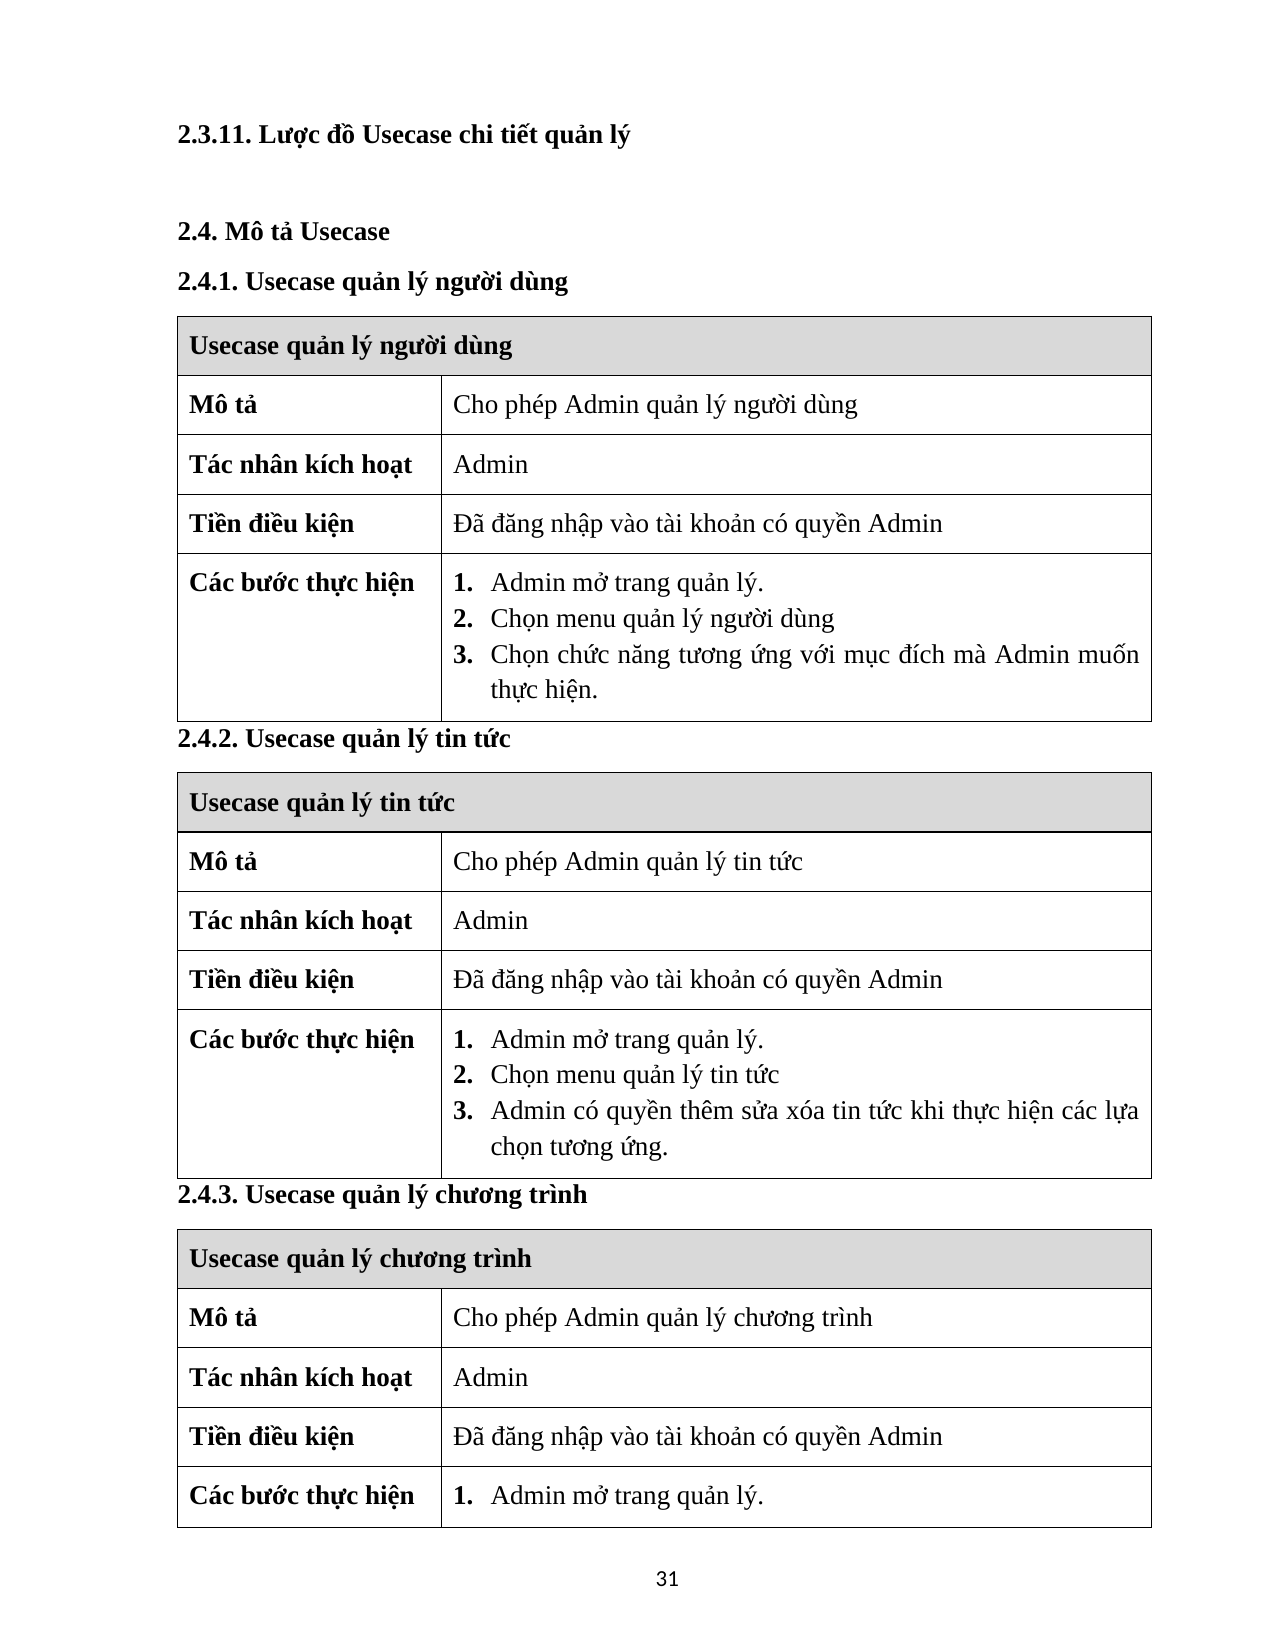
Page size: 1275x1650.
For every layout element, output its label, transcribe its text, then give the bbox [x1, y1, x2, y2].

table_cell Cho phép Admin quản lý chương trình [442, 1289, 1151, 1347]
table_cell Cho phép Admin quản lý người dùng [442, 376, 1151, 434]
table_header Usecase quản lý người dùng [178, 317, 1151, 375]
text 2.4. Mô tả Usecase [177, 215, 1157, 246]
table_header Usecase quản lý tin tức [178, 773, 1151, 831]
table_header Usecase quản lý chương trình [178, 1230, 1151, 1288]
table_cell Cho phép Admin quản lý tin tức [442, 833, 1151, 891]
table_cell Đã đăng nhập vào tài khoản có quyền Admin [442, 951, 1151, 1009]
table_cell Tác nhân kích hoạt [178, 892, 441, 950]
table_cell Tiền điều kiện [178, 1408, 441, 1466]
table_cell Các bước thực hiện [178, 554, 441, 721]
table_cell Admin [442, 892, 1151, 950]
table_cell Các bước thực hiện [178, 1467, 441, 1527]
text 2.4.2. Usecase quản lý tin tức [177, 722, 1157, 753]
table_cell Mô tả [178, 833, 441, 891]
table_cell Tiền điều kiện [178, 951, 441, 1009]
table_cell Đã đăng nhập vào tài khoản có quyền Admin [442, 495, 1151, 553]
table_cell Admin [442, 435, 1151, 493]
table_cell Tác nhân kích hoạt [178, 1348, 441, 1407]
table_cell Tác nhân kích hoạt [178, 435, 441, 493]
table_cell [442, 1467, 1151, 1527]
table_cell Các bước thực hiện [178, 1010, 441, 1177]
table_cell Đã đăng nhập vào tài khoản có quyền Admin [442, 1408, 1151, 1466]
text 2.4.3. Usecase quản lý chương trình [177, 1178, 1157, 1210]
text 2.3.11. Lược đồ Usecase chi tiết quản lý [177, 118, 1157, 149]
table_cell Admin mở trang quản lý. Chọn menu quản lý người dùng Chọn chức năng tương ứng với mục đích mà Admin muốn thực hiện. [442, 554, 1151, 721]
table_cell Mô tả [178, 1289, 441, 1347]
table_cell Admin mở trang quản lý. Chọn menu quản lý tin tức Admin có quyền thêm sửa xóa tin tức khi thực hiện các lựa chọn tương ứng. [442, 1010, 1151, 1177]
table_cell Admin [442, 1348, 1151, 1407]
table_cell Mô tả [178, 376, 441, 434]
table_cell Tiền điều kiện [178, 495, 441, 553]
text 2.4.1. Usecase quản lý người dùng [177, 265, 1157, 297]
